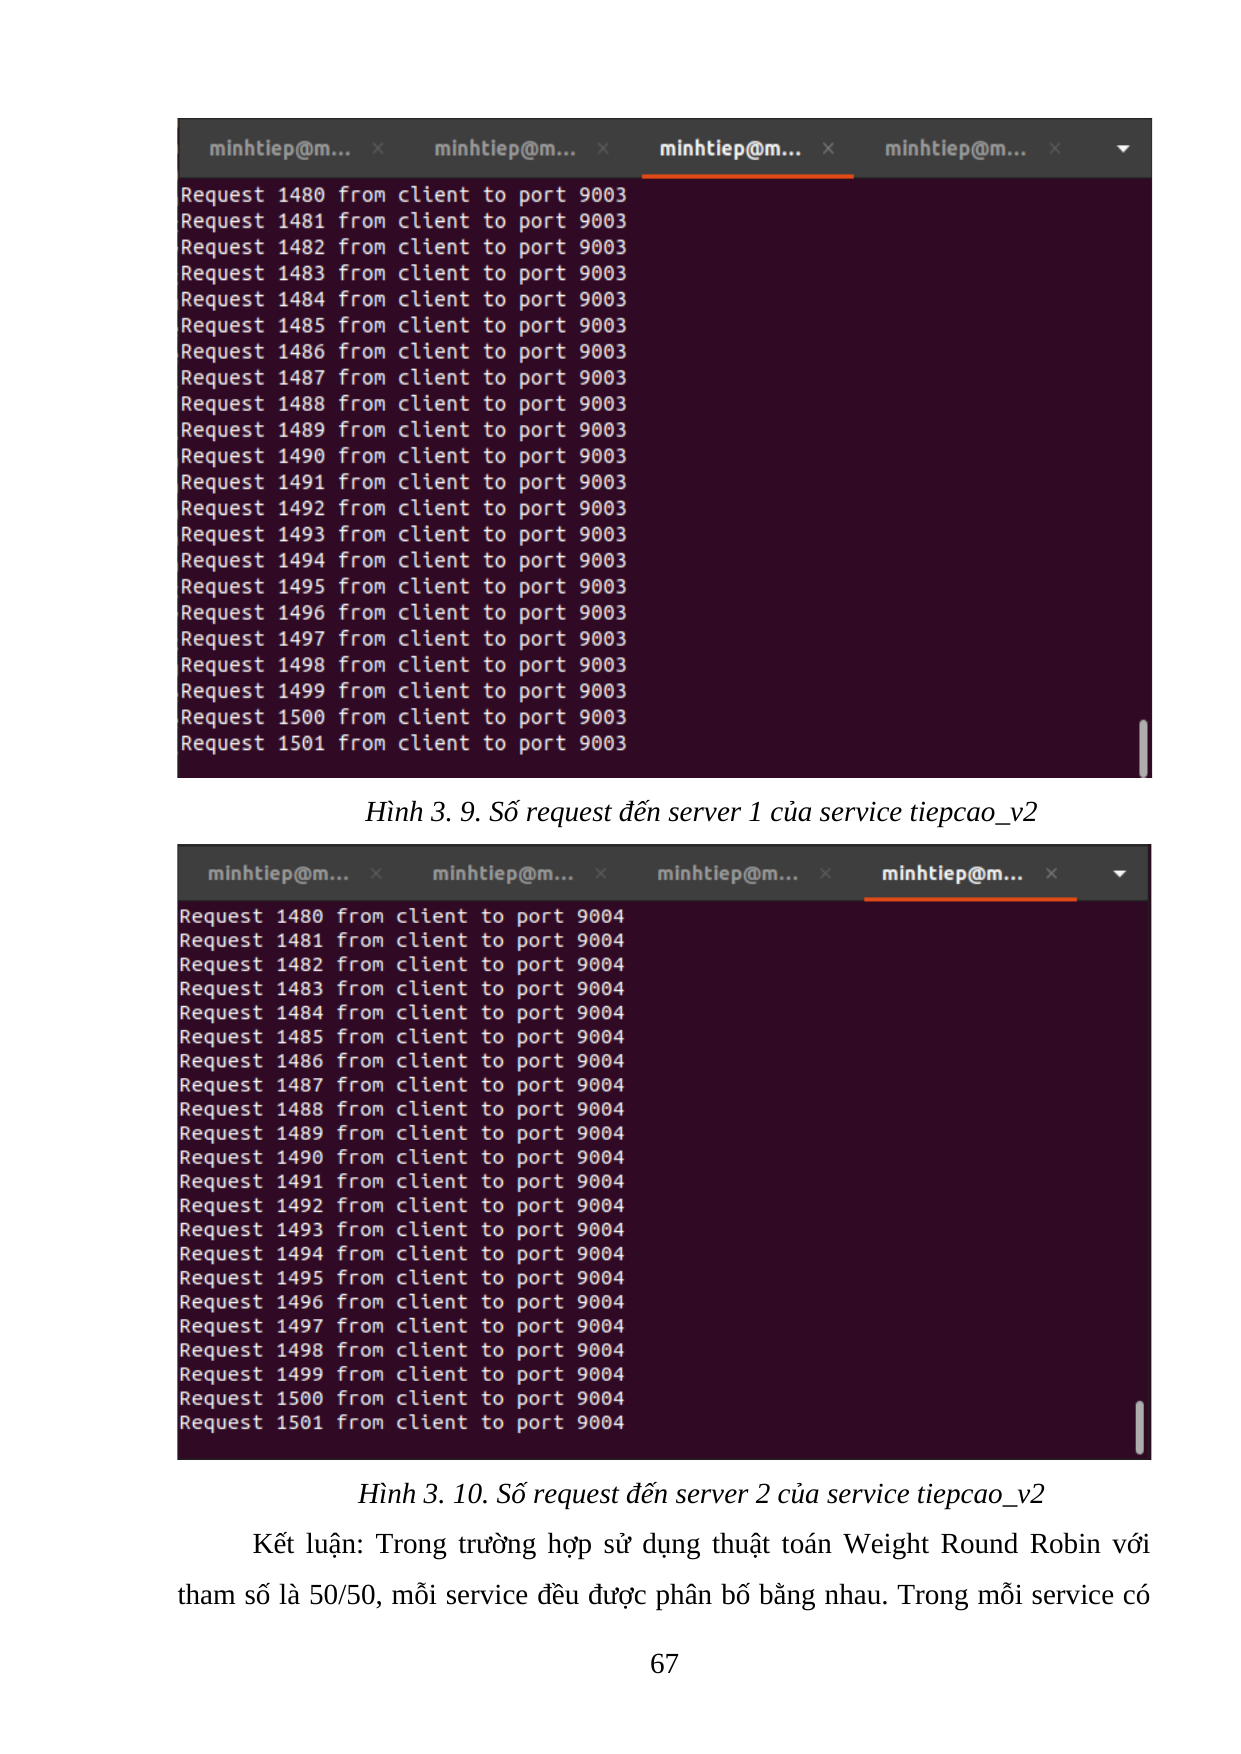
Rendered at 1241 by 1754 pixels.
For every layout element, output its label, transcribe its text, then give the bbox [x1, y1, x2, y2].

picture [177, 844, 1152, 1460]
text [177, 1526, 1152, 1610]
picture [177, 118, 1153, 778]
